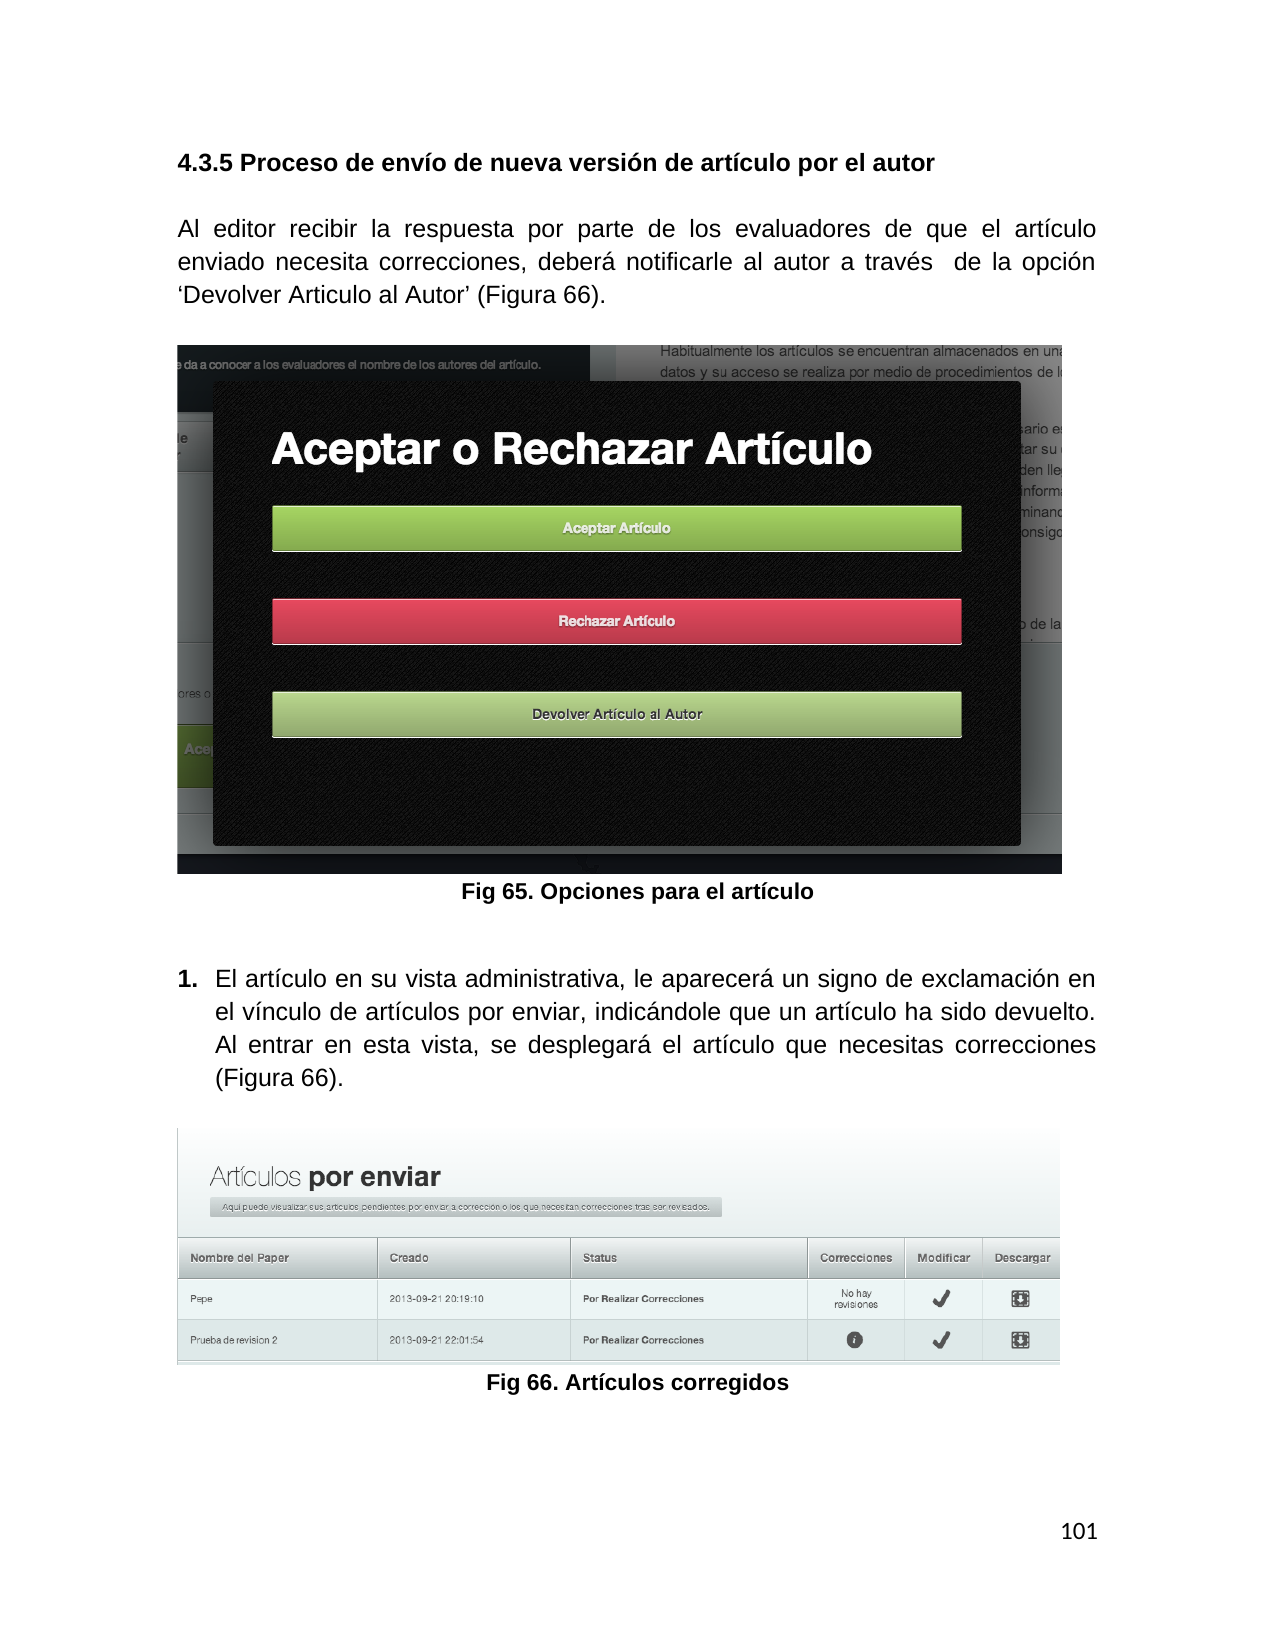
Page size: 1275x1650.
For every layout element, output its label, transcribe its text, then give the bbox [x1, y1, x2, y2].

text Fig 66. Artículos corregidos [177, 1369, 1098, 1395]
list El artículo en su vista administrativa, le aparecerá un signo de exclamación en el vínculo de artículos por enviar, indicándole que un artículo ha sido devuelto. Al entrar en esta vista, se desplegará el artículo que necesitas correcciones (Figura 66). [177, 964, 1098, 1092]
subtitle 4.3.5 Proceso de envío de nueva versión de artículo por el autor [177, 148, 1098, 176]
picture [177, 345, 1062, 874]
text Al editor recibir la respuesta por parte de los evaluadores de que el artículo enviado necesita correcciones, deberá notificarle al autor a través de la opción ‘Devolver Articulo al Autor’ (Figura 66). [177, 214, 1098, 308]
text Fig 65. Opciones para el artículo [177, 878, 1098, 904]
picture [177, 1128, 1060, 1365]
